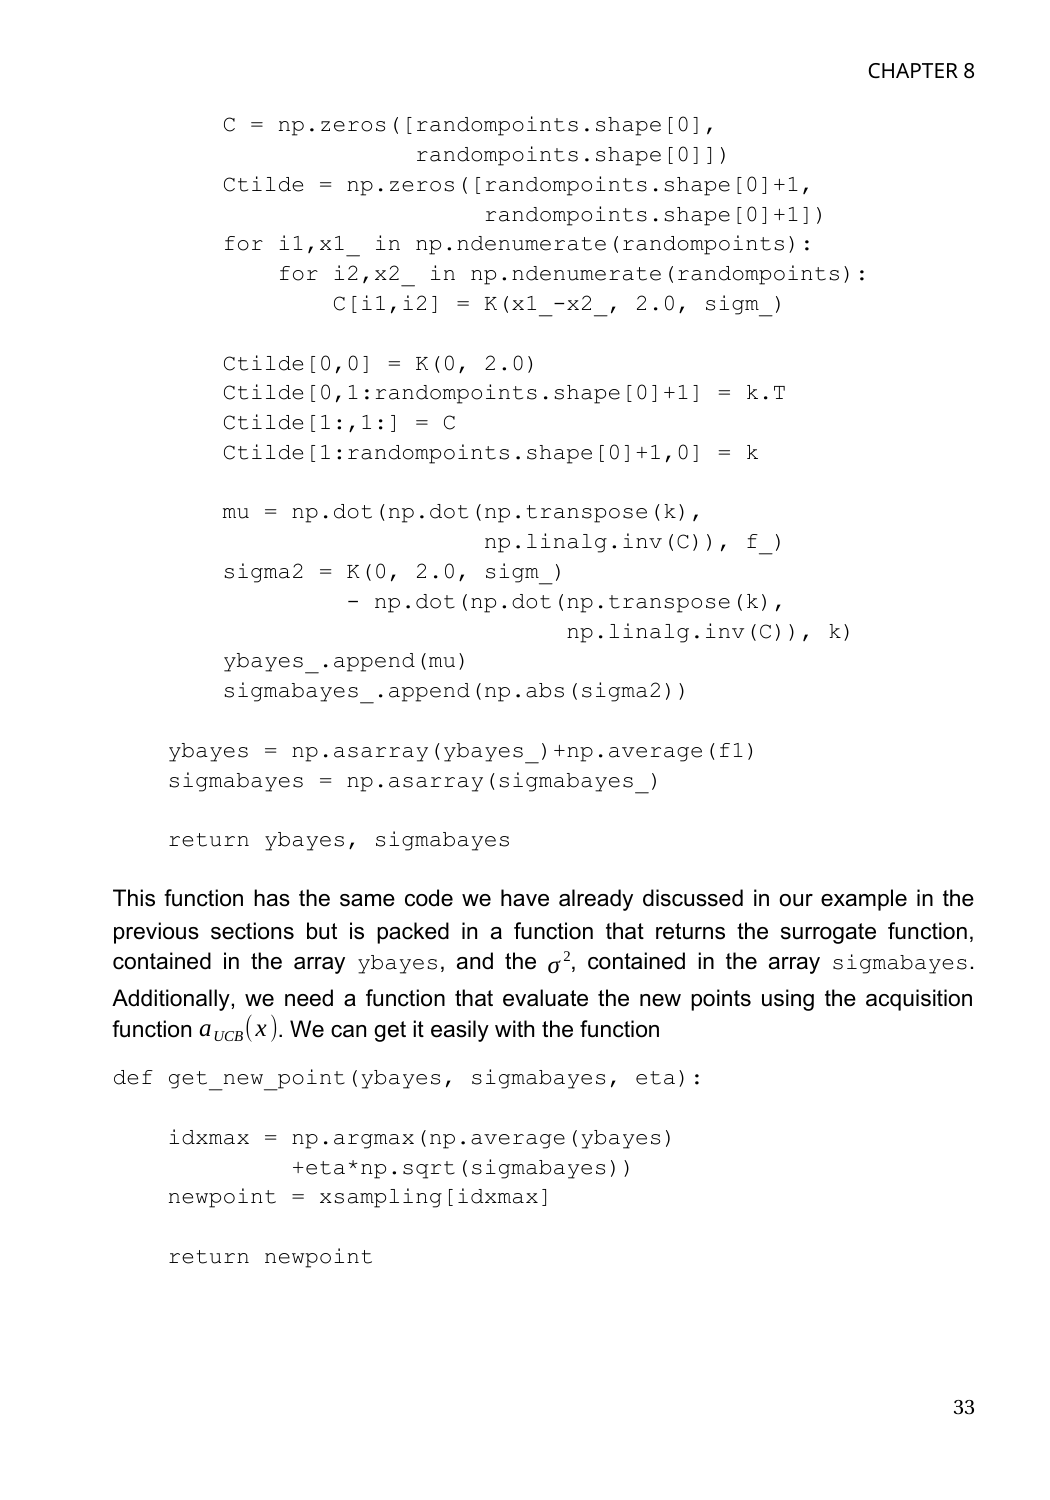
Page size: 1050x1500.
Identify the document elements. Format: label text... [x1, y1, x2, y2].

text return ybayes, sigmabayes [112, 827, 975, 853]
text Ctilde[1:,1:] = C [112, 410, 975, 436]
text C[i1,i2] = K(x1_-x2_, 2.0, sigm_) [112, 291, 975, 317]
text sigmabayes = np.asarray(sigmabayes_) [112, 768, 975, 794]
text for i1,x1_ in np.ndenumerate(randompoints): [112, 232, 975, 258]
text Ctilde[1:randompoints.shape[0]+1,0] = k [112, 440, 975, 466]
text C = np.zeros([randompoints.shape[0], [112, 112, 975, 138]
text Ctilde = np.zeros([randompoints.shape[0]+1, [112, 172, 975, 198]
text mu = np.dot(np.dot(np.transpose(k), [112, 500, 975, 526]
text np.linalg.inv(C)), k) [112, 619, 975, 645]
text ybayes_.append(mu) [112, 649, 975, 675]
text idxmax = np.argmax(np.average(ybayes) [112, 1125, 975, 1151]
text sigmabayes_.append(np.abs(sigma2)) [112, 678, 975, 704]
text Ctilde[0,0] = K(0, 2.0) [112, 351, 975, 377]
text for i2,x2_ in np.ndenumerate(randompoints): [112, 261, 975, 287]
text randompoints.shape[0]]) [112, 142, 975, 168]
text sigma2 = K(0, 2.0, sigm_) [112, 559, 975, 585]
text ybayes = np.asarray(ybayes_)+np.average(f1) [112, 738, 975, 764]
text - np.dot(np.dot(np.transpose(k), [112, 589, 975, 615]
text This function has the same code we have already discussed in our example in the previous sections but is packed in a function that returns the surrogate function, contained in the array ybayes, and the , contained in the array sigmabayes. Additionally, we need a function that evaluate the new points using the acquisition function . We can get it easily with the function [112, 878, 975, 1045]
text np.linalg.inv(C)), f_) [112, 529, 975, 556]
text +eta*np.sqrt(sigmabayes)) [112, 1155, 975, 1181]
text def get_new_point(ybayes, sigmabayes, eta): [112, 1066, 975, 1092]
text Ctilde[0,1:randompoints.shape[0]+1] = k.T [112, 381, 975, 407]
text randompoints.shape[0]+1]) [112, 202, 975, 228]
text return newpoint [112, 1244, 975, 1270]
text newpoint = xsampling[idxmax] [112, 1185, 975, 1211]
